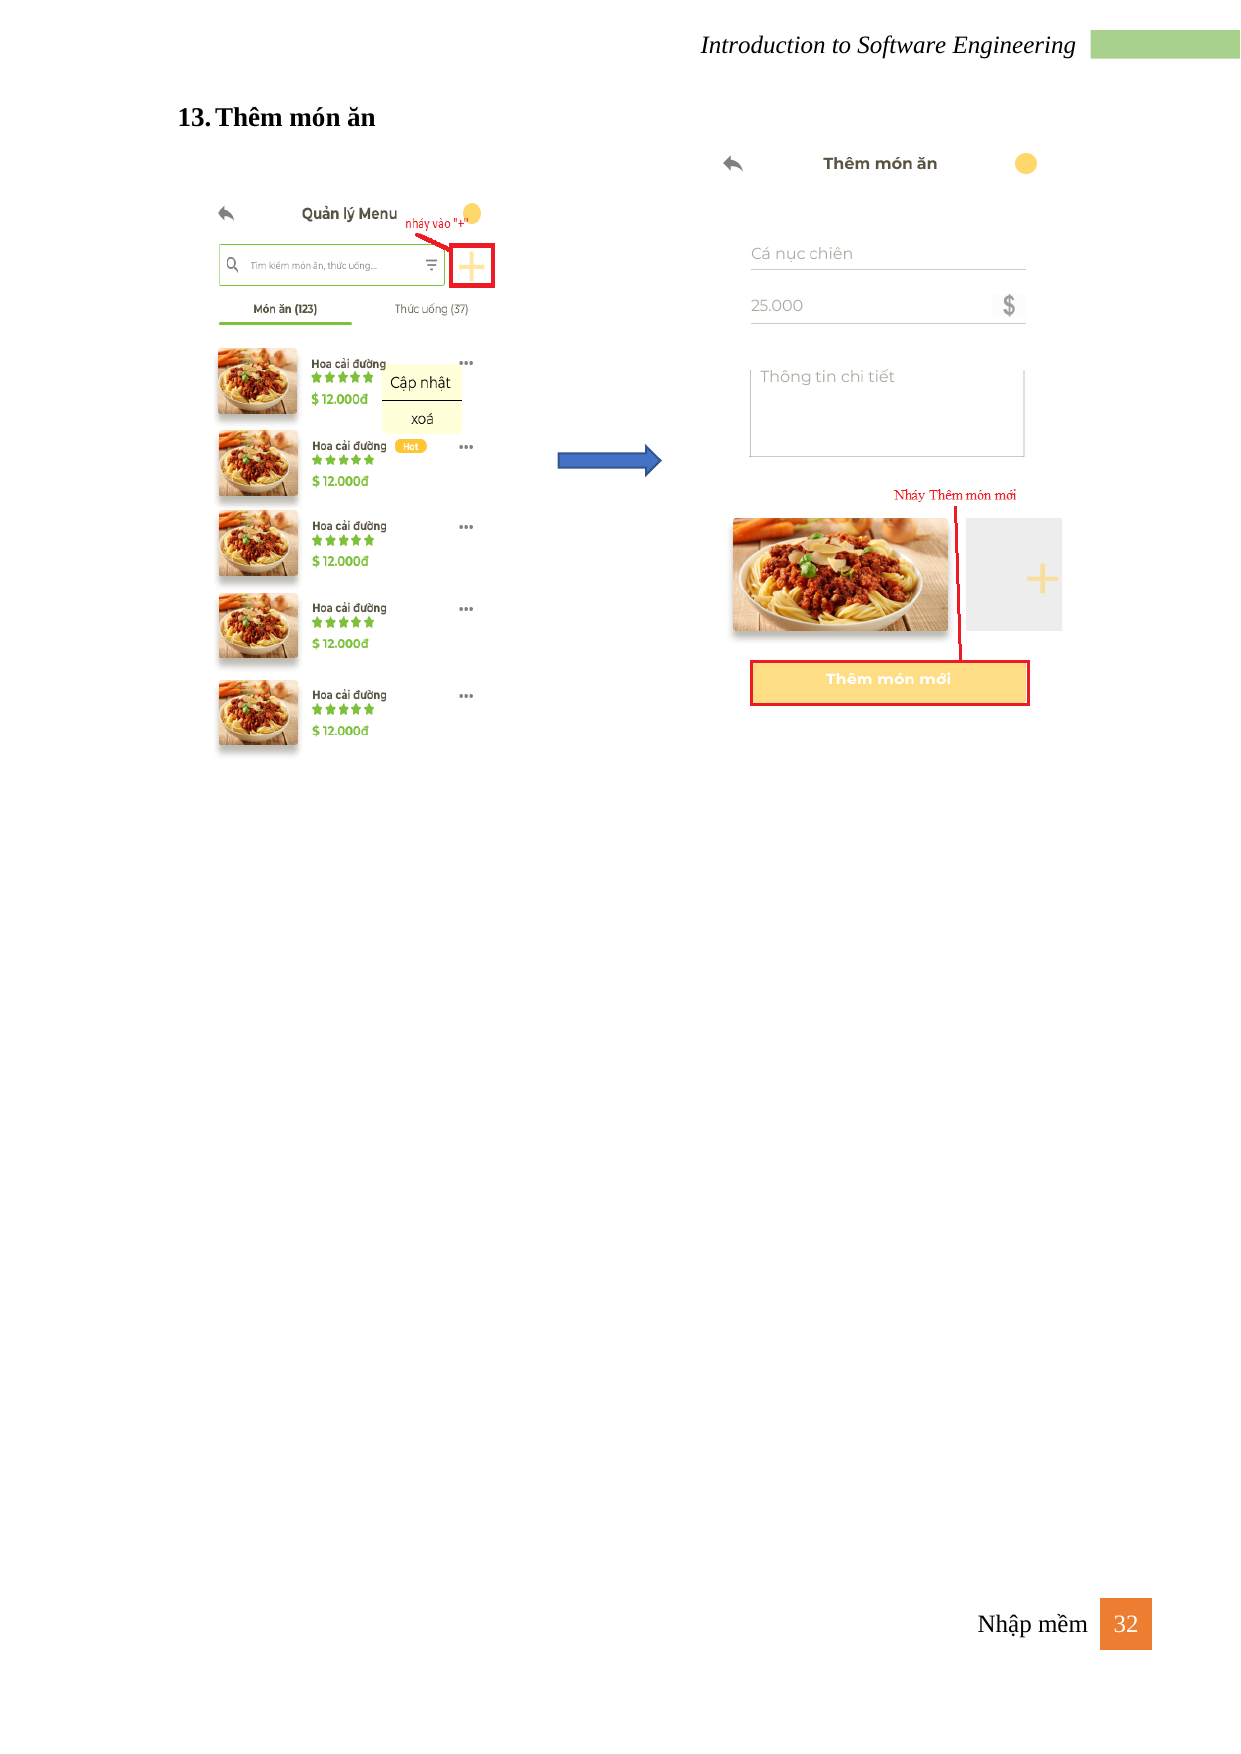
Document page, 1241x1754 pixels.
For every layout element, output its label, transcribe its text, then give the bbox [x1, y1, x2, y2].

picture [711, 136, 1063, 727]
list Thêm món ăn [177, 101, 1152, 132]
picture [201, 189, 497, 780]
